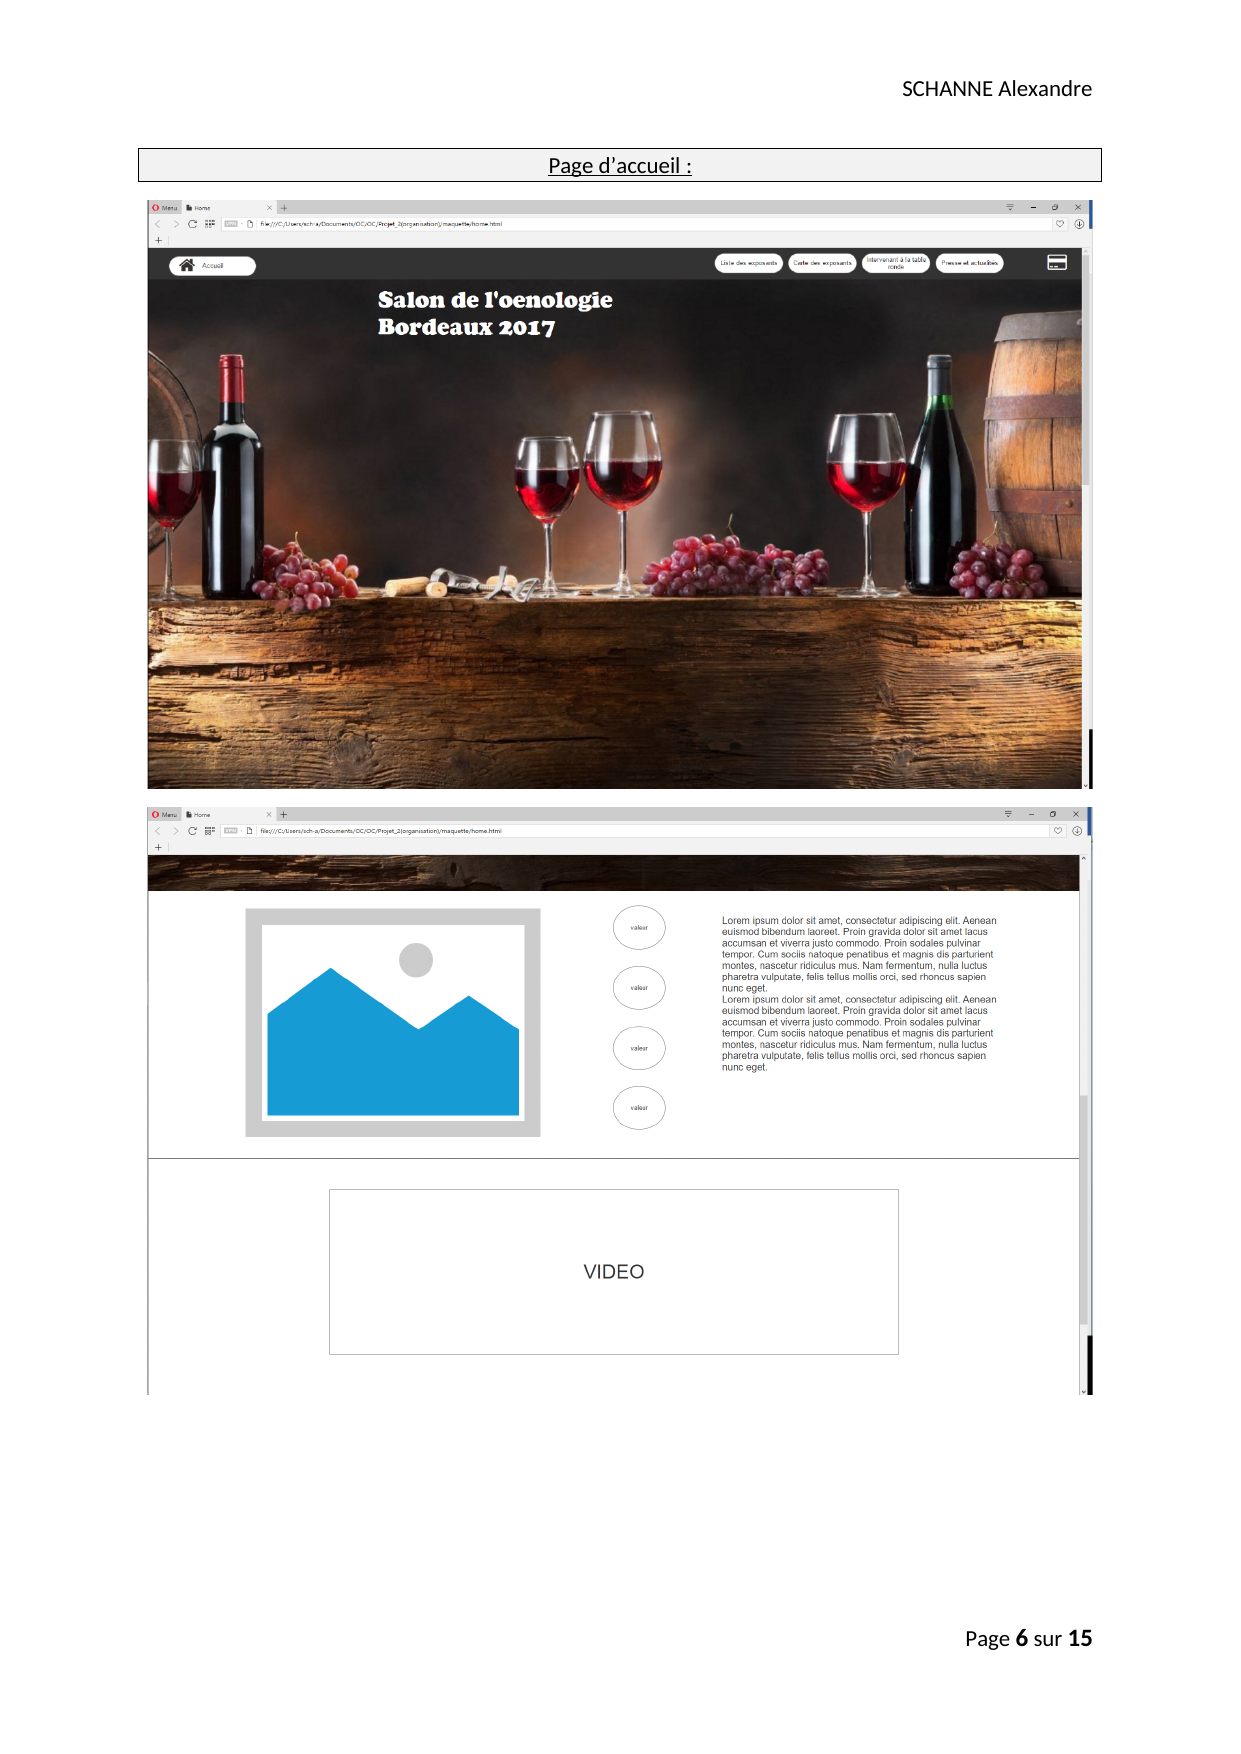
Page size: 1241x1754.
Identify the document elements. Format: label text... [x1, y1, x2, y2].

picture [147, 807, 1093, 1395]
text Page d’accueil : [139, 149, 1101, 181]
picture [147, 200, 1093, 789]
